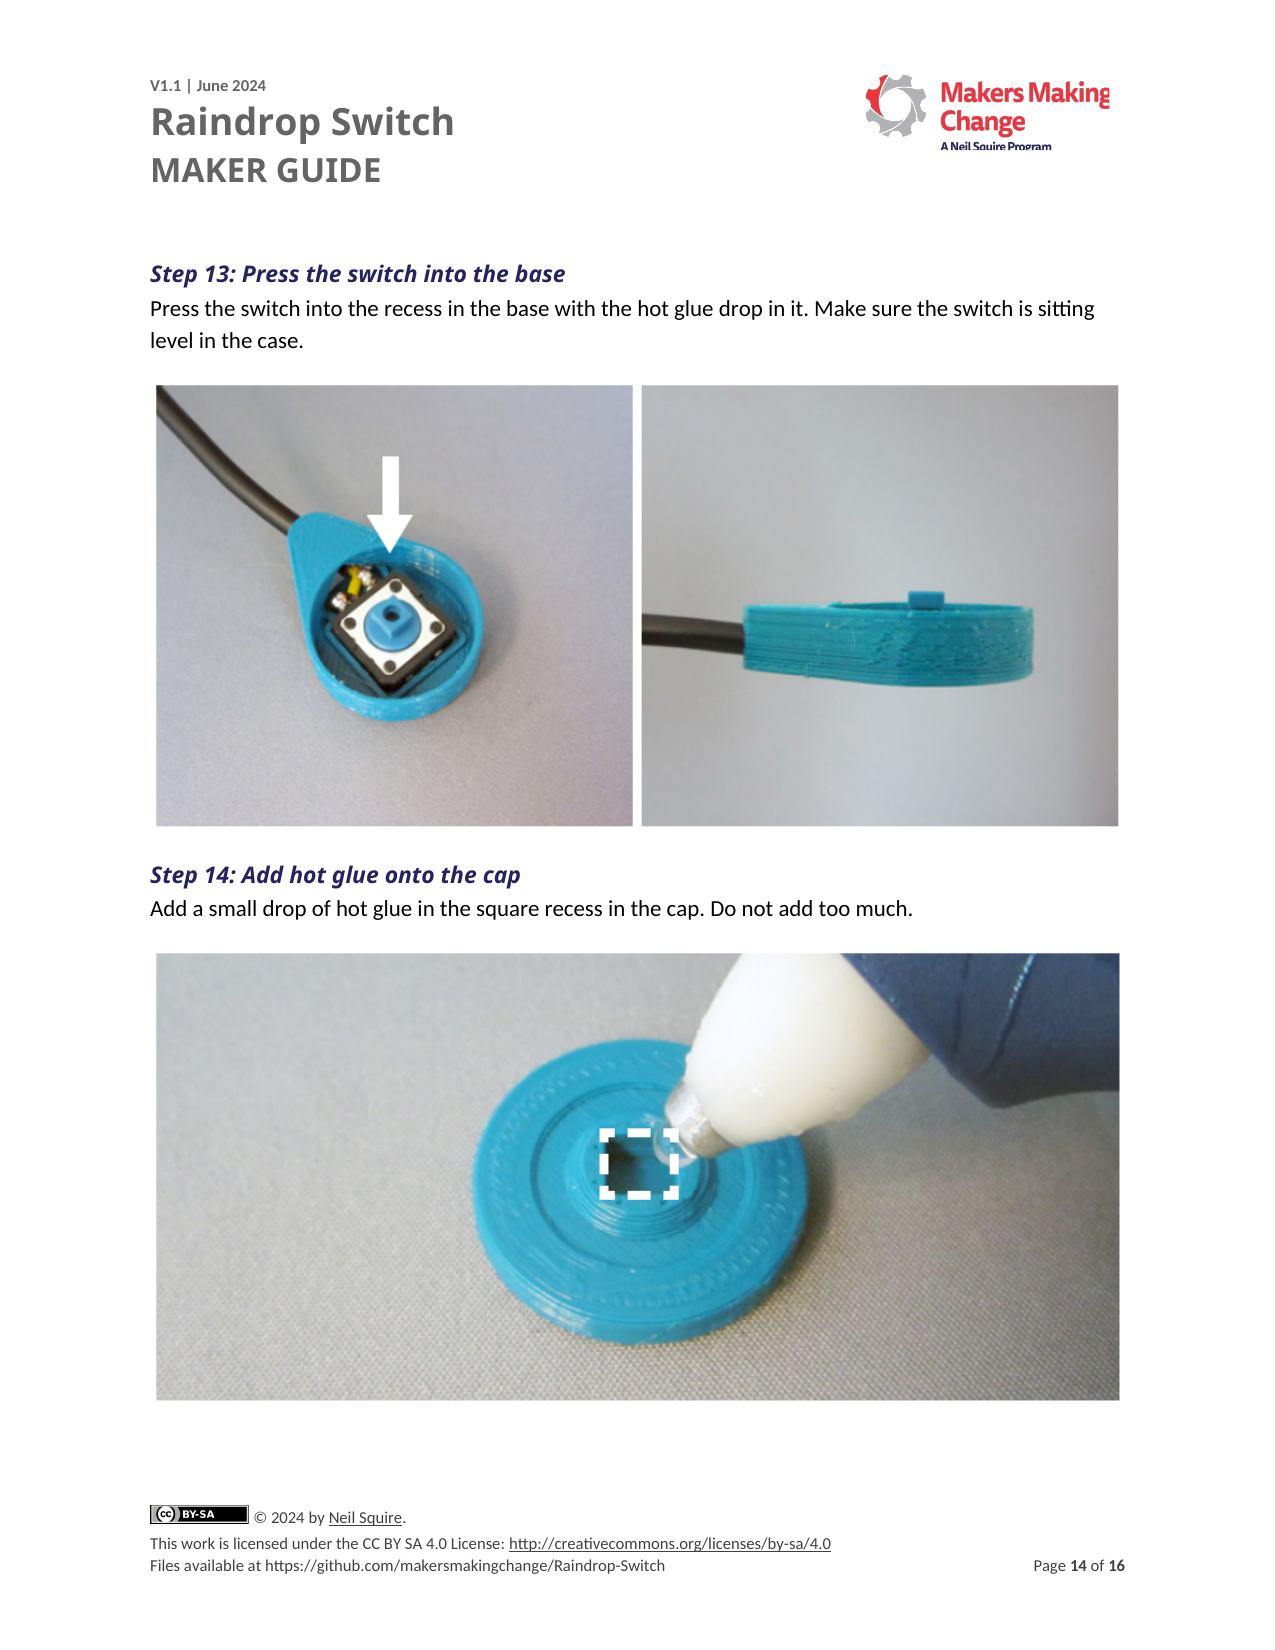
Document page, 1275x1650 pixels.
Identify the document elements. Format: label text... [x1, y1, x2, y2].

picture [150, 379, 1125, 834]
picture [150, 1505, 249, 1524]
subtitle Step 14: Add hot glue onto the cap [150, 859, 1125, 890]
text Press the switch into the recess in the base with the hot glue drop in it. Make sure the switch is sitting level in the case. [150, 294, 1125, 354]
subtitle Step 13: Press the switch into the base [150, 258, 1125, 289]
picture [865, 75, 1110, 151]
text Add a small drop of hot glue in the square recess in the cap. Do not add too much. [150, 894, 1125, 923]
picture [150, 947, 1125, 1407]
